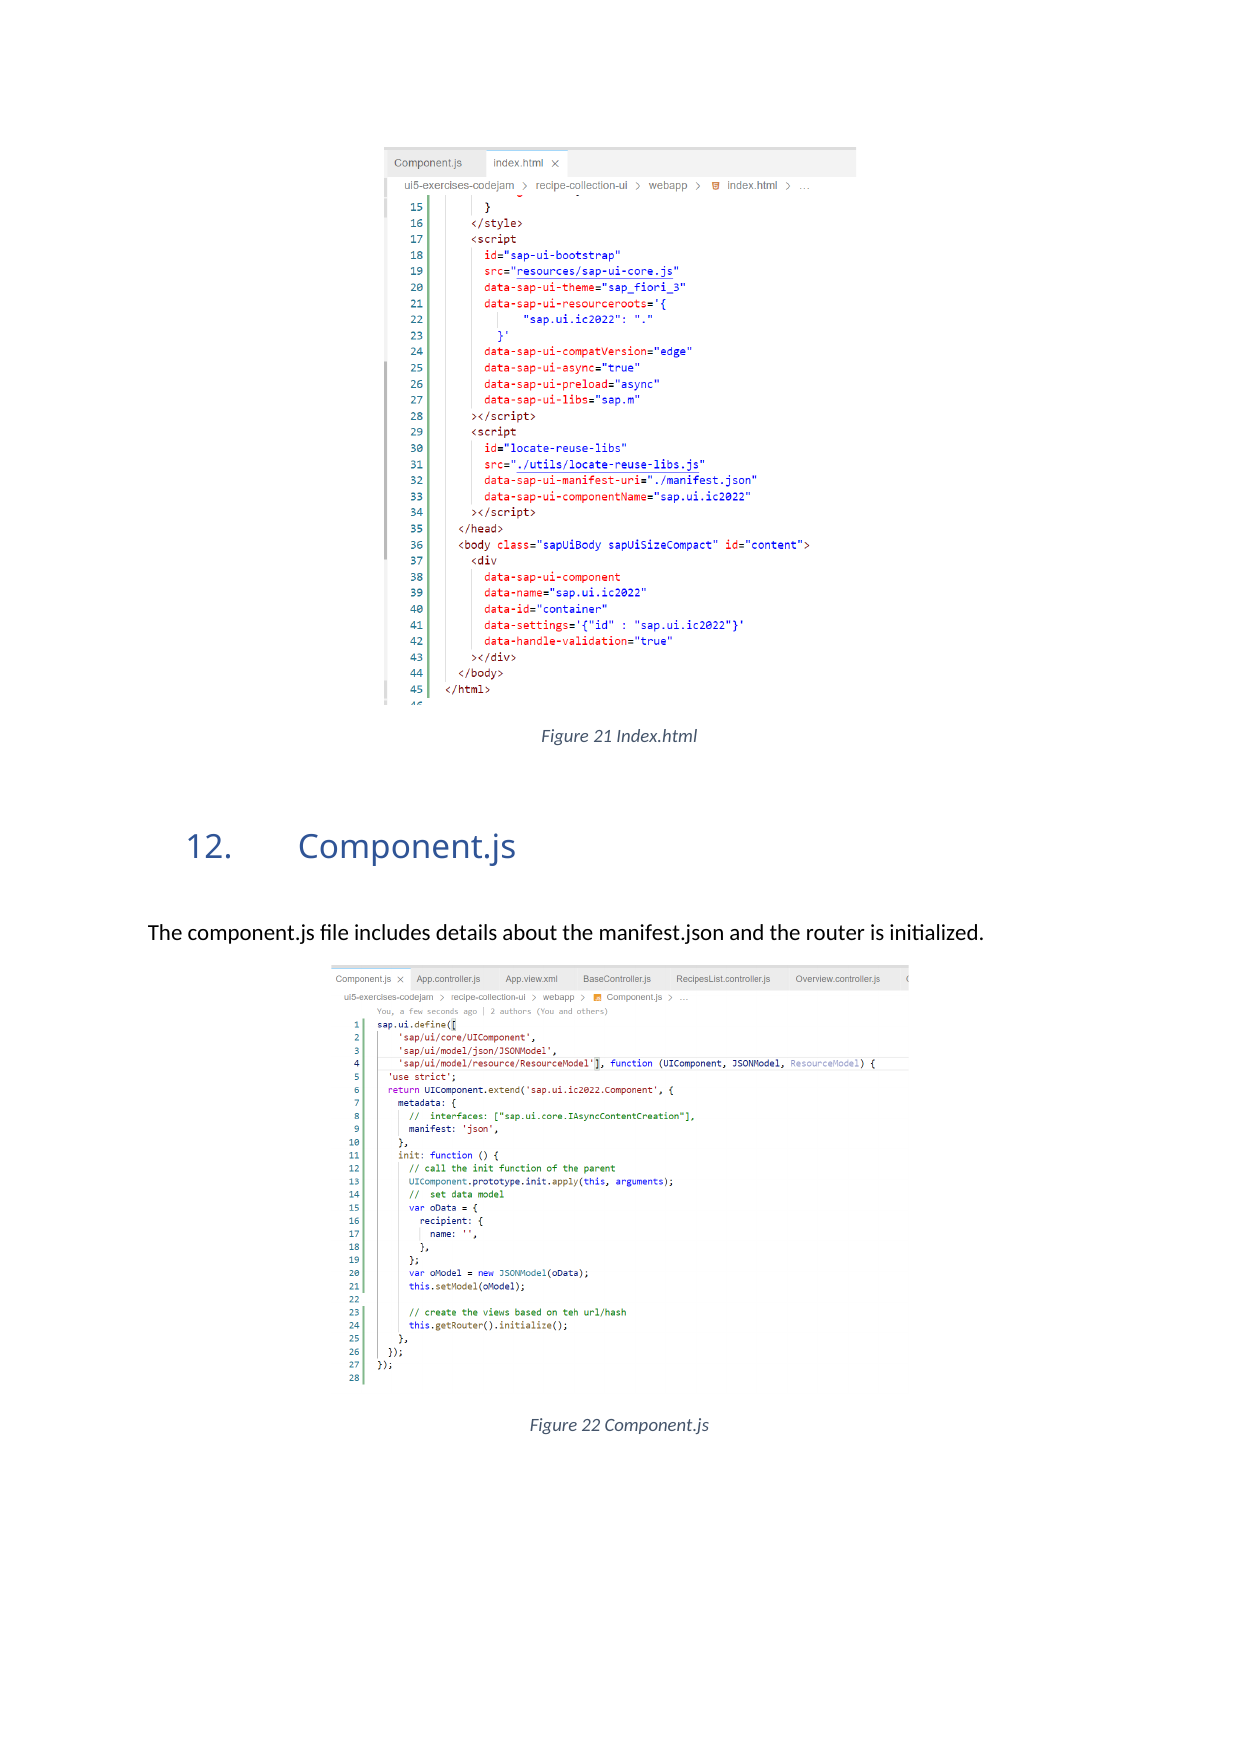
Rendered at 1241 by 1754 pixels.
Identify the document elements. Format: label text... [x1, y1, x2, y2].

subtitle Component.js [185, 823, 1093, 868]
text The component.js file includes details about the manifest.json and the router is initialized. [148, 918, 1093, 947]
picture [331, 965, 909, 1394]
picture [384, 147, 857, 705]
